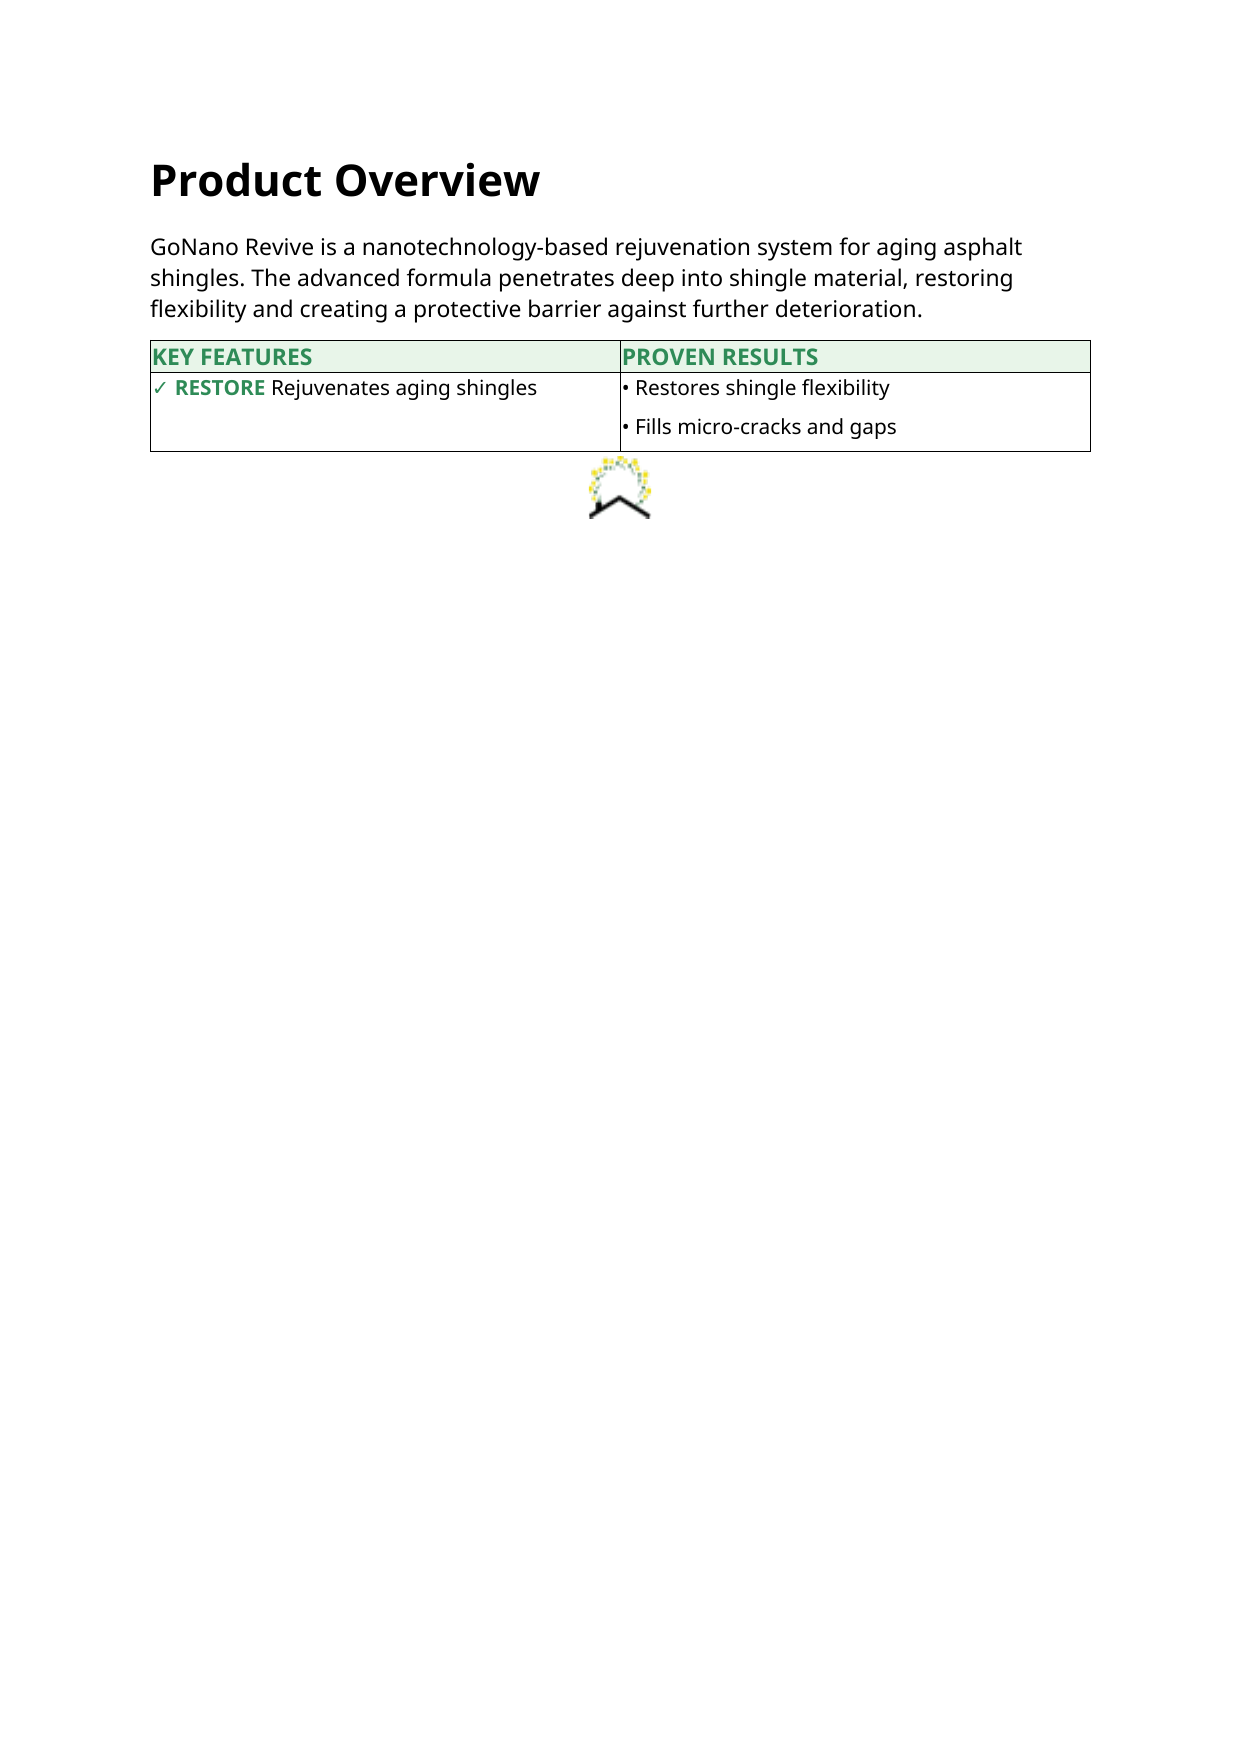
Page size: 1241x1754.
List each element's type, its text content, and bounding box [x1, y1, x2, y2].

picture [588, 456, 652, 519]
text Product Overview [150, 150, 1090, 209]
table_cell ✓ RESTORE Rejuvenates aging shingles ✓ PROTECT Creates long-lasting barrier ✓ PRESERVE Prevents further deterioration ✓ LONGEVITY Extends roof life 8-12 years [151, 373, 620, 451]
table_header KEY FEATURES [151, 341, 620, 372]
table_header PROVEN RESULTS [621, 341, 1090, 372]
text GoNano Revive is a nanotechnology-based rejuvenation system for aging asphalt shingles. The advanced formula penetrates deep into shingle material, restoring flexibility and creating a protective barrier against further deterioration. [150, 230, 1090, 324]
table_cell • Restores shingle flexibility • Fills micro-cracks and gaps • 100% breathable protection • Improves water resistance • Natural flat finish • UL & IBHS tested • 5-15 year warranty [621, 373, 1090, 451]
